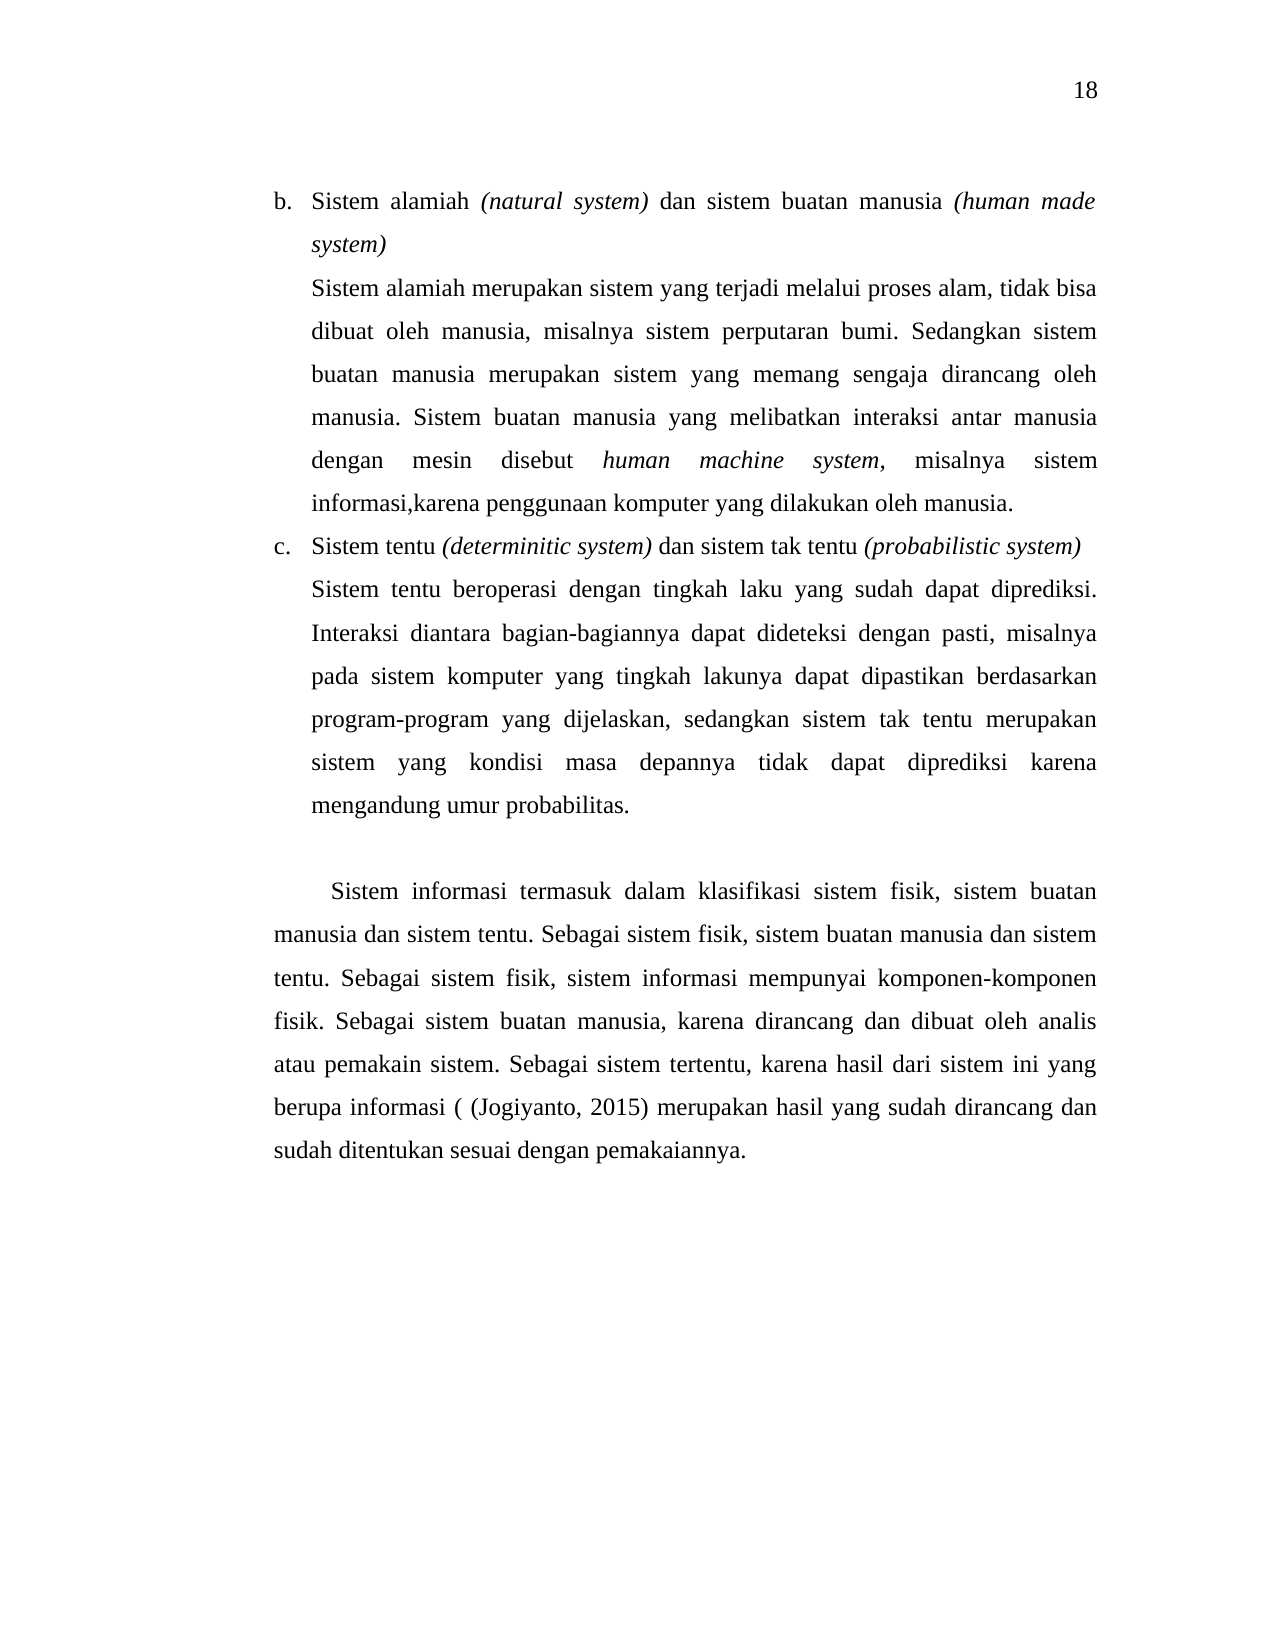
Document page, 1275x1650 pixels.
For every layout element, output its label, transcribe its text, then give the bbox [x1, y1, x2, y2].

list Sistem alamiah (natural system) dan sistem buatan manusia (human made system) [274, 186, 1098, 258]
text Sistem alamiah merupakan sistem yang terjadi melalui proses alam, tidak bisa dibuat oleh manusia, misalnya sistem perputaran bumi. Sedangkan sistem buatan manusia merupakan sistem yang memang sengaja dirancang oleh manusia. Sistem buatan manusia yang melibatkan interaksi antar manusia dengan mesin disebut human machine system, misalnya sistem informasi,karena penggunaan komputer yang dilakukan oleh manusia. [311, 273, 1098, 517]
text Sistem informasi termasuk dalam klasifikasi sistem fisik, sistem buatan manusia dan sistem tentu. Sebagai sistem fisik, sistem buatan manusia dan sistem tentu. Sebagai sistem fisik, sistem informasi mempunyai komponen-komponen fisik. Sebagai sistem buatan manusia, karena dirancang dan dibuat oleh analis atau pemakain sistem. Sebagai sistem tertentu, karena hasil dari sistem ini yang berupa informasi ( merupakan hasil yang sudah dirancang dan sudah ditentukan sesuai dengan pemakaiannya. [274, 876, 1098, 1164]
text Sistem tentu beroperasi dengan tingkah laku yang sudah dapat diprediksi. Interaksi diantara bagian-bagiannya dapat dideteksi dengan pasti, misalnya pada sistem komputer yang tingkah lakunya dapat dipastikan berdasarkan program-program yang dijelaskan, sedangkan sistem tak tentu merupakan sistem yang kondisi masa depannya tidak dapat diprediksi karena mengandung umur probabilitas. [311, 574, 1098, 819]
list Sistem tentu (determinitic system) dan sistem tak tentu (probabilistic system) [274, 531, 1098, 560]
